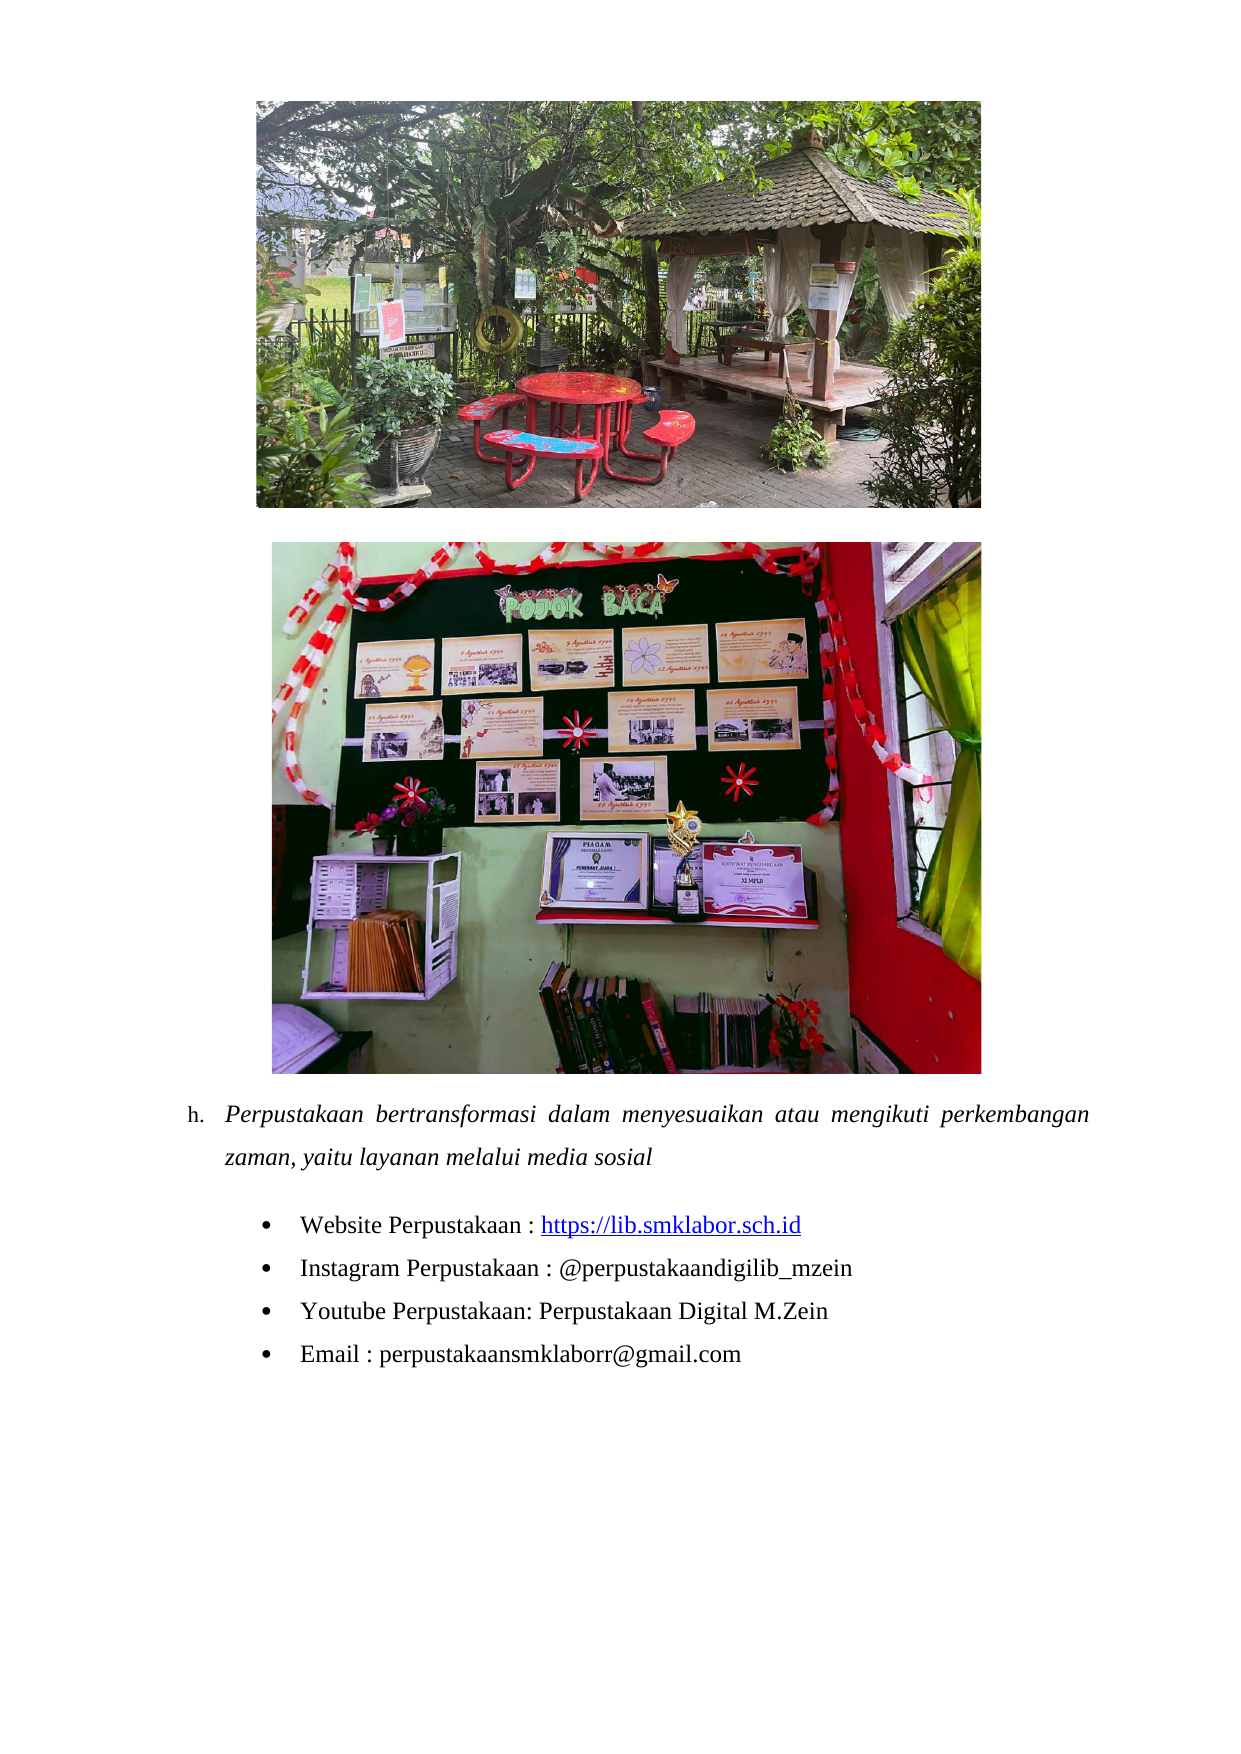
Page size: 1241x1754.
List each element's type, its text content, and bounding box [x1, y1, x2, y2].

list Email : perpustakaansmklaborr@gmail.com [262, 1339, 1090, 1368]
list Instagram Perpustakaan : @perpustakaandigilib_mzein [262, 1253, 1090, 1282]
list Website Perpustakaan : https://lib.smklabor.sch.id [262, 1210, 1090, 1239]
picture [256, 101, 982, 508]
list Youtube Perpustakaan: Perpustakaan Digital M.Zein [262, 1296, 1090, 1325]
picture [271, 542, 982, 1074]
list Perpustakaan bertransformasi dalam menyesuaikan atau mengikuti perkembangan zaman, yaitu layanan melalui media sosial [187, 1099, 1090, 1171]
